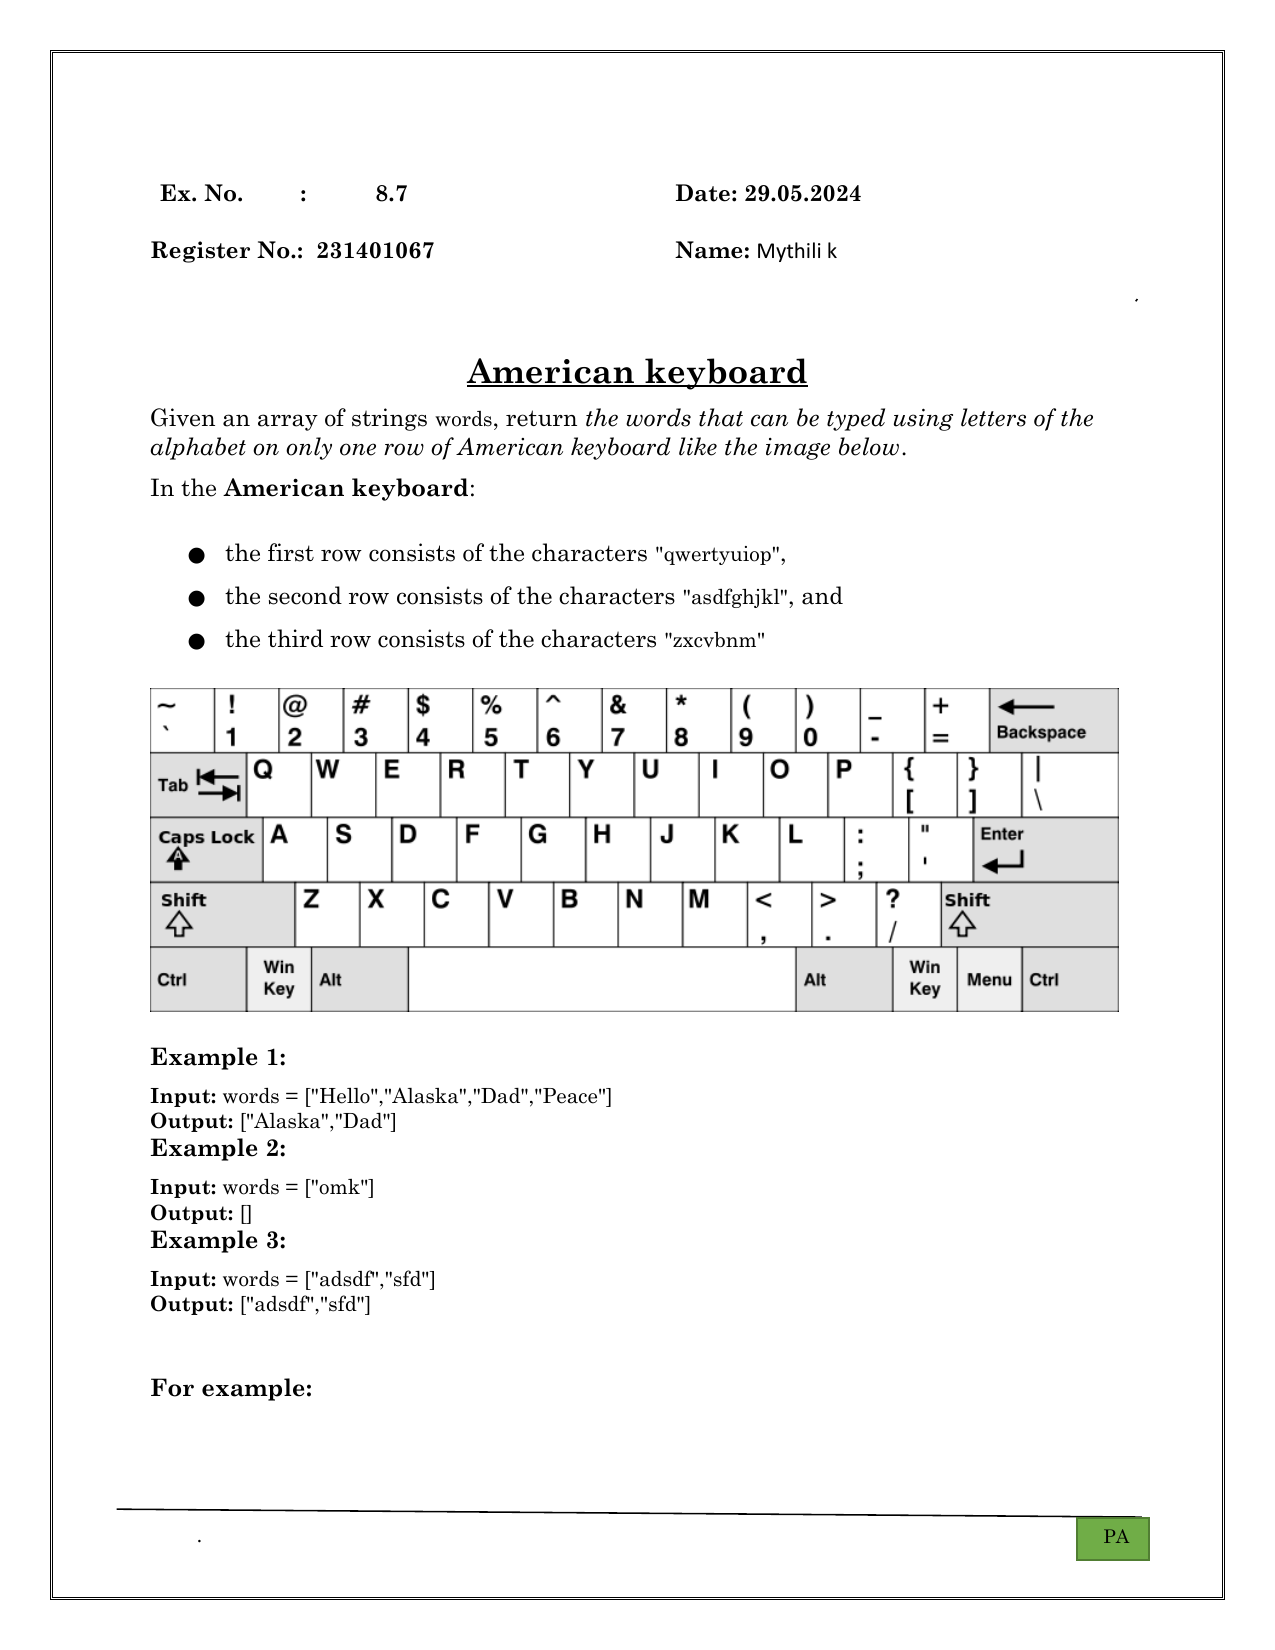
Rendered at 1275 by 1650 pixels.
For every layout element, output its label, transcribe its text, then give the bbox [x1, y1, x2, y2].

text Output: ["adsdf","sfd"] [150, 1291, 1125, 1316]
text Register No.: 231401067 Name: Mythili k [150, 236, 1125, 264]
text In the American keyboard: [150, 473, 1125, 502]
text Output: ["Alaska","Dad"] [150, 1108, 1125, 1133]
text For example: [150, 1373, 1125, 1402]
text Given an array of strings words, return the words that can be typed using letters of the alphabet on only one row of American keyboard like the image below. [150, 403, 1125, 461]
text Input: words = ["adsdf","sfd"] [150, 1266, 1125, 1291]
text Example 2: [150, 1133, 1125, 1162]
text Ex. No. : 8.7 Date: 29.05.2024 [150, 179, 1125, 207]
text Example 1: [150, 1041, 1125, 1070]
list the second row consists of the characters "asdfghjkl", and [187, 574, 1125, 616]
text Output: [] [150, 1199, 1125, 1224]
text American keyboard [150, 350, 1125, 390]
text Input: words = ["Hello","Alaska","Dad","Peace"] [150, 1083, 1125, 1108]
list the first row consists of the characters "qwertyuiop", [187, 531, 1125, 574]
list the third row consists of the characters "zxcvbnm" [187, 616, 1125, 659]
text Example 3: [150, 1224, 1125, 1253]
picture [150, 688, 1119, 1012]
text Input: words = ["omk"] [150, 1174, 1125, 1199]
